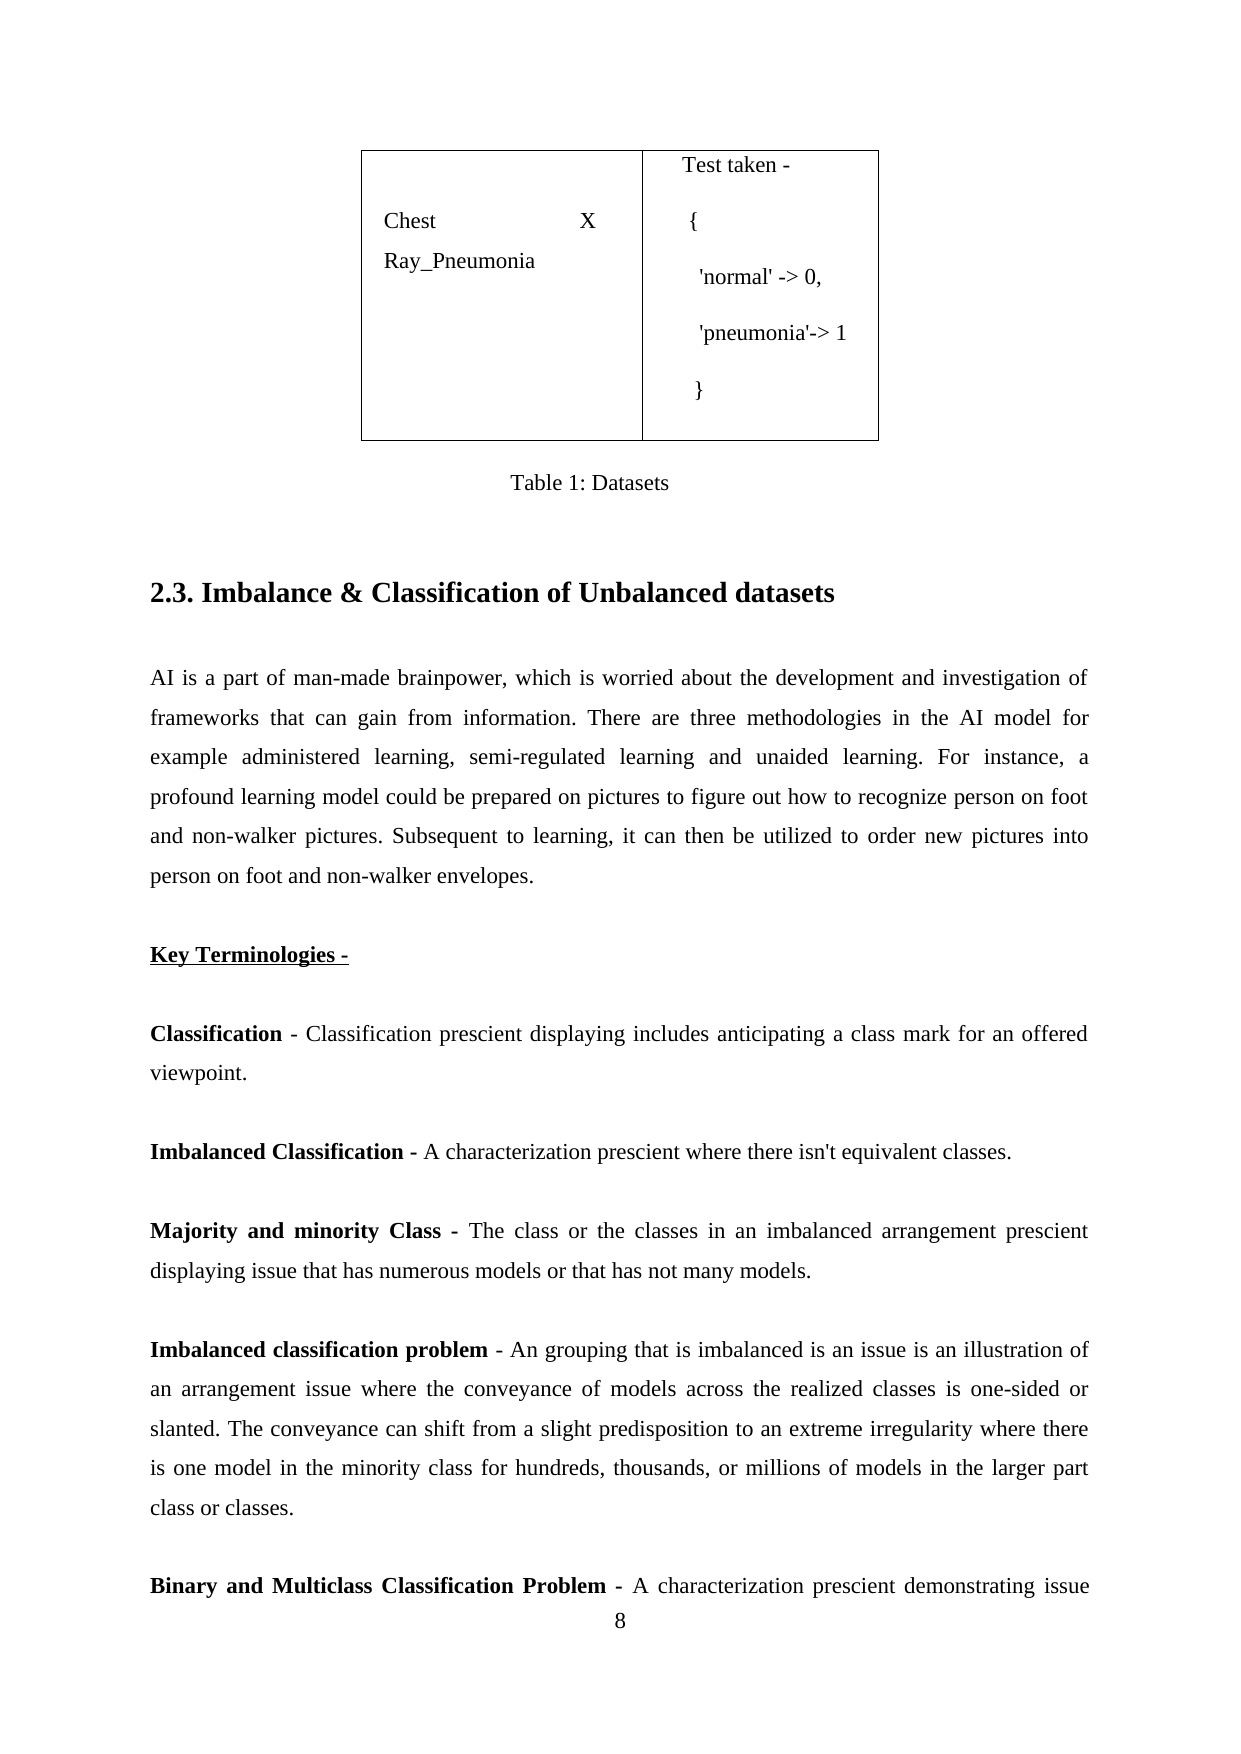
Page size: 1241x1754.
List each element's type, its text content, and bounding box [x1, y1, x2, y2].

text Key Terminologies - [150, 941, 1090, 967]
text 2.3. Imbalance & Classification of Unbalanced datasets [150, 575, 1090, 608]
text Imbalanced Classification - A characterization prescient where there isn't equivalent classes. [150, 1138, 1090, 1164]
text Table 1: Datasets [150, 469, 1090, 496]
text Majority and minority Class - The class or the classes in an imbalanced arrangement prescient displaying issue that has numerous models or that has not many models. [150, 1217, 1090, 1283]
text Classification - Classification prescient displaying includes anticipating a class mark for an offered viewpoint. [150, 1020, 1090, 1086]
table_cell Test taken - { 'normal' -> 0, 'pneumonia'-> 1 } [643, 151, 878, 440]
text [150, 1572, 1090, 1599]
table_cell Chest X Ray_Pneumonia [362, 151, 642, 440]
text Imbalanced classification problem - An grouping that is imbalanced is an issue is an illustration of an arrangement issue where the conveyance of models across the realized classes is one-sided or slanted. The conveyance can shift from a slight predisposition to an extreme irregularity where there is one model in the minority class for hundreds, thousands, or millions of models in the larger part class or classes. [150, 1336, 1090, 1520]
text AI is a part of man-made brainpower, which is worried about the development and investigation of frameworks that can gain from information. There are three methodologies in the AI model for example administered learning, semi-regulated learning and unaided learning. For instance, a profound learning model could be prepared on pictures to figure out how to recognize person on foot and non-walker pictures. Subsequent to learning, it can then be utilized to order new pictures into person on foot and non-walker envelopes. [150, 664, 1090, 888]
